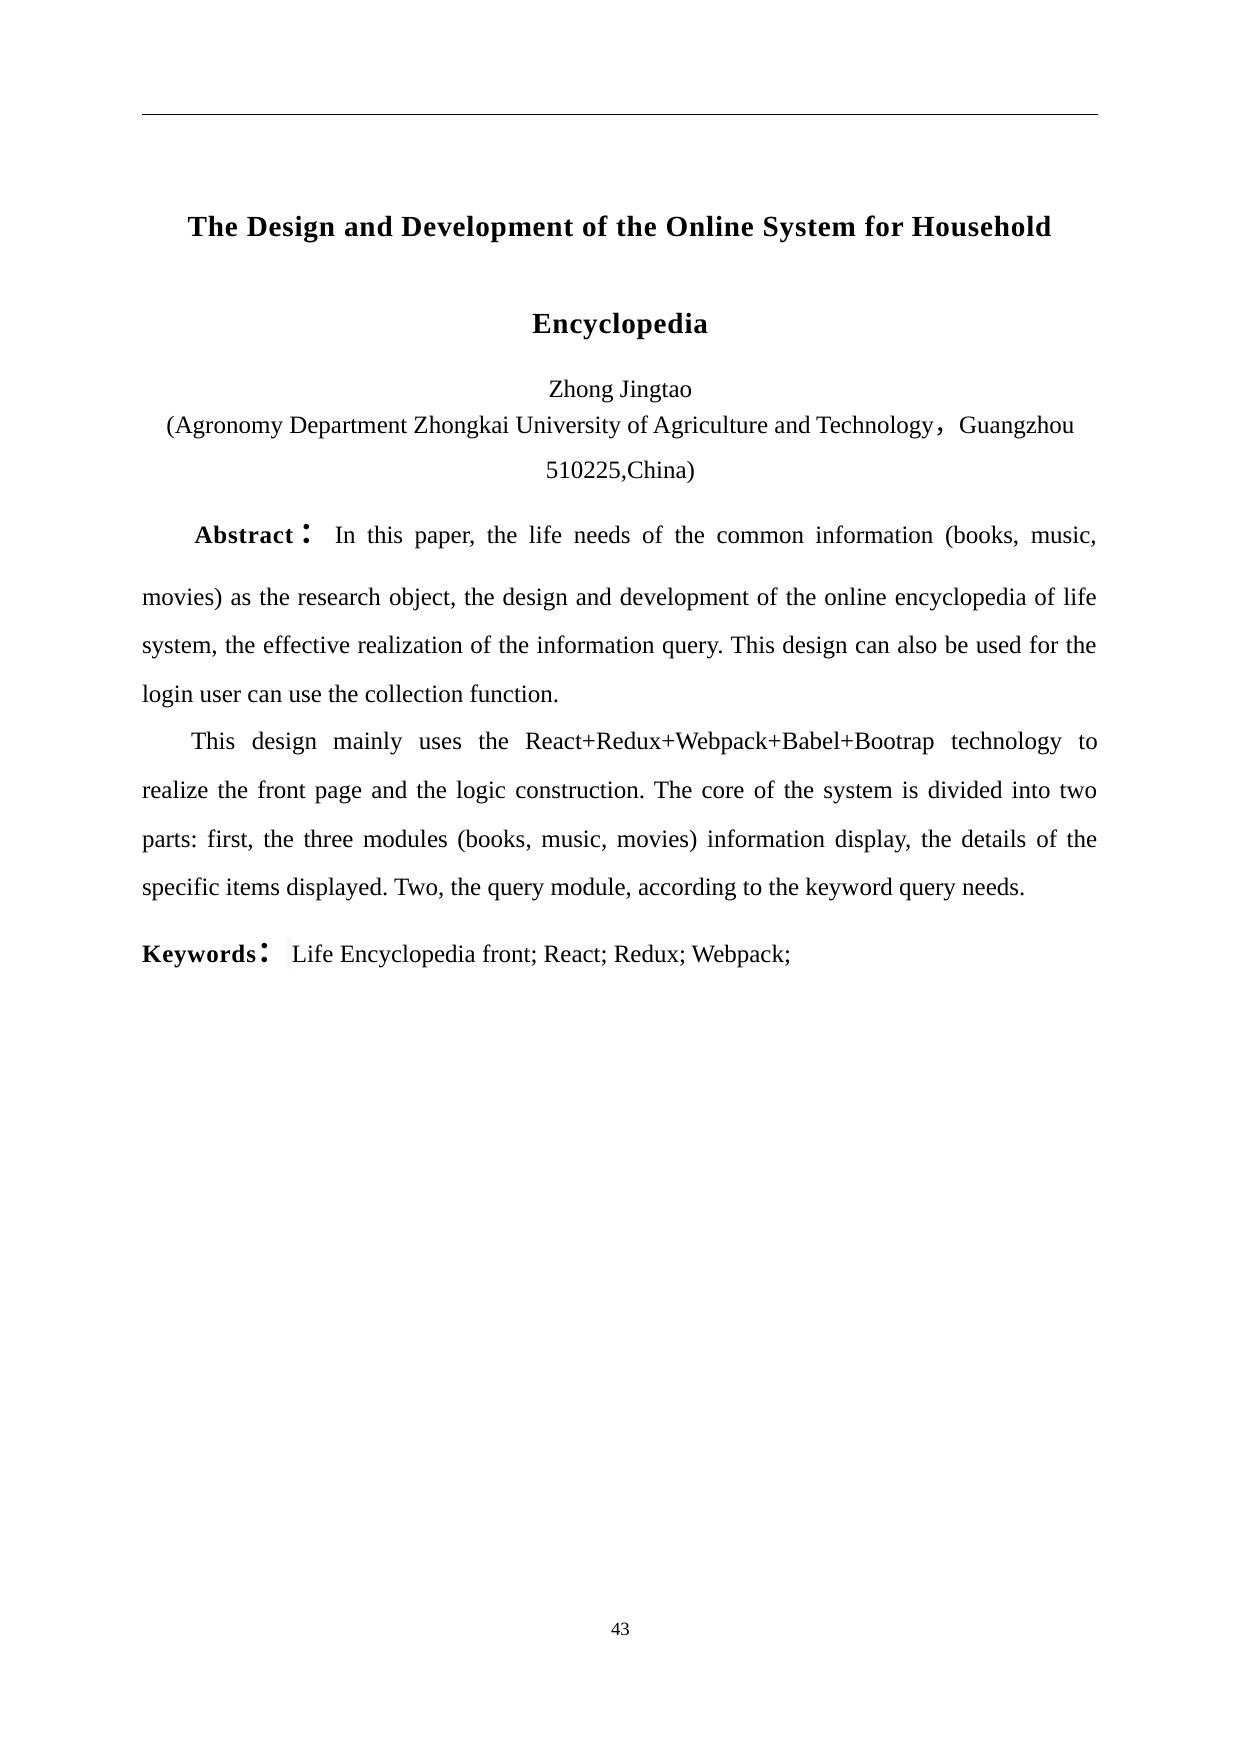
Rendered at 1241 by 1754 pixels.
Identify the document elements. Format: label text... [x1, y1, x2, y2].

text The Design and Development of the Online System for Household Encyclopedia [142, 193, 1098, 356]
text Abstract：In this paper, the life needs of the common information (books, music, movies) as the research object, the design and development of the online encyclopedia of life system, the effective realization of the information query. This design can also be used for the login user can use the collection function. [142, 499, 1098, 710]
text (Agronomy Department Zhongkai University of Agriculture and Technology，Guangzhou 510225,China) [142, 405, 1098, 484]
text Keywords： Life Encyclopedia front; React; Redux; Webpack; [142, 917, 1098, 982]
text Zhong Jingtao [142, 372, 1098, 405]
text This design mainly uses the React+Redux+Webpack+Babel+Bootrap technology to realize the front page and the logic construction. The core of the system is divided into two parts: first, the three modules (books, music, movies) information display, the details of the specific items displayed. Two, the query module, according to the keyword query needs. [142, 724, 1098, 903]
